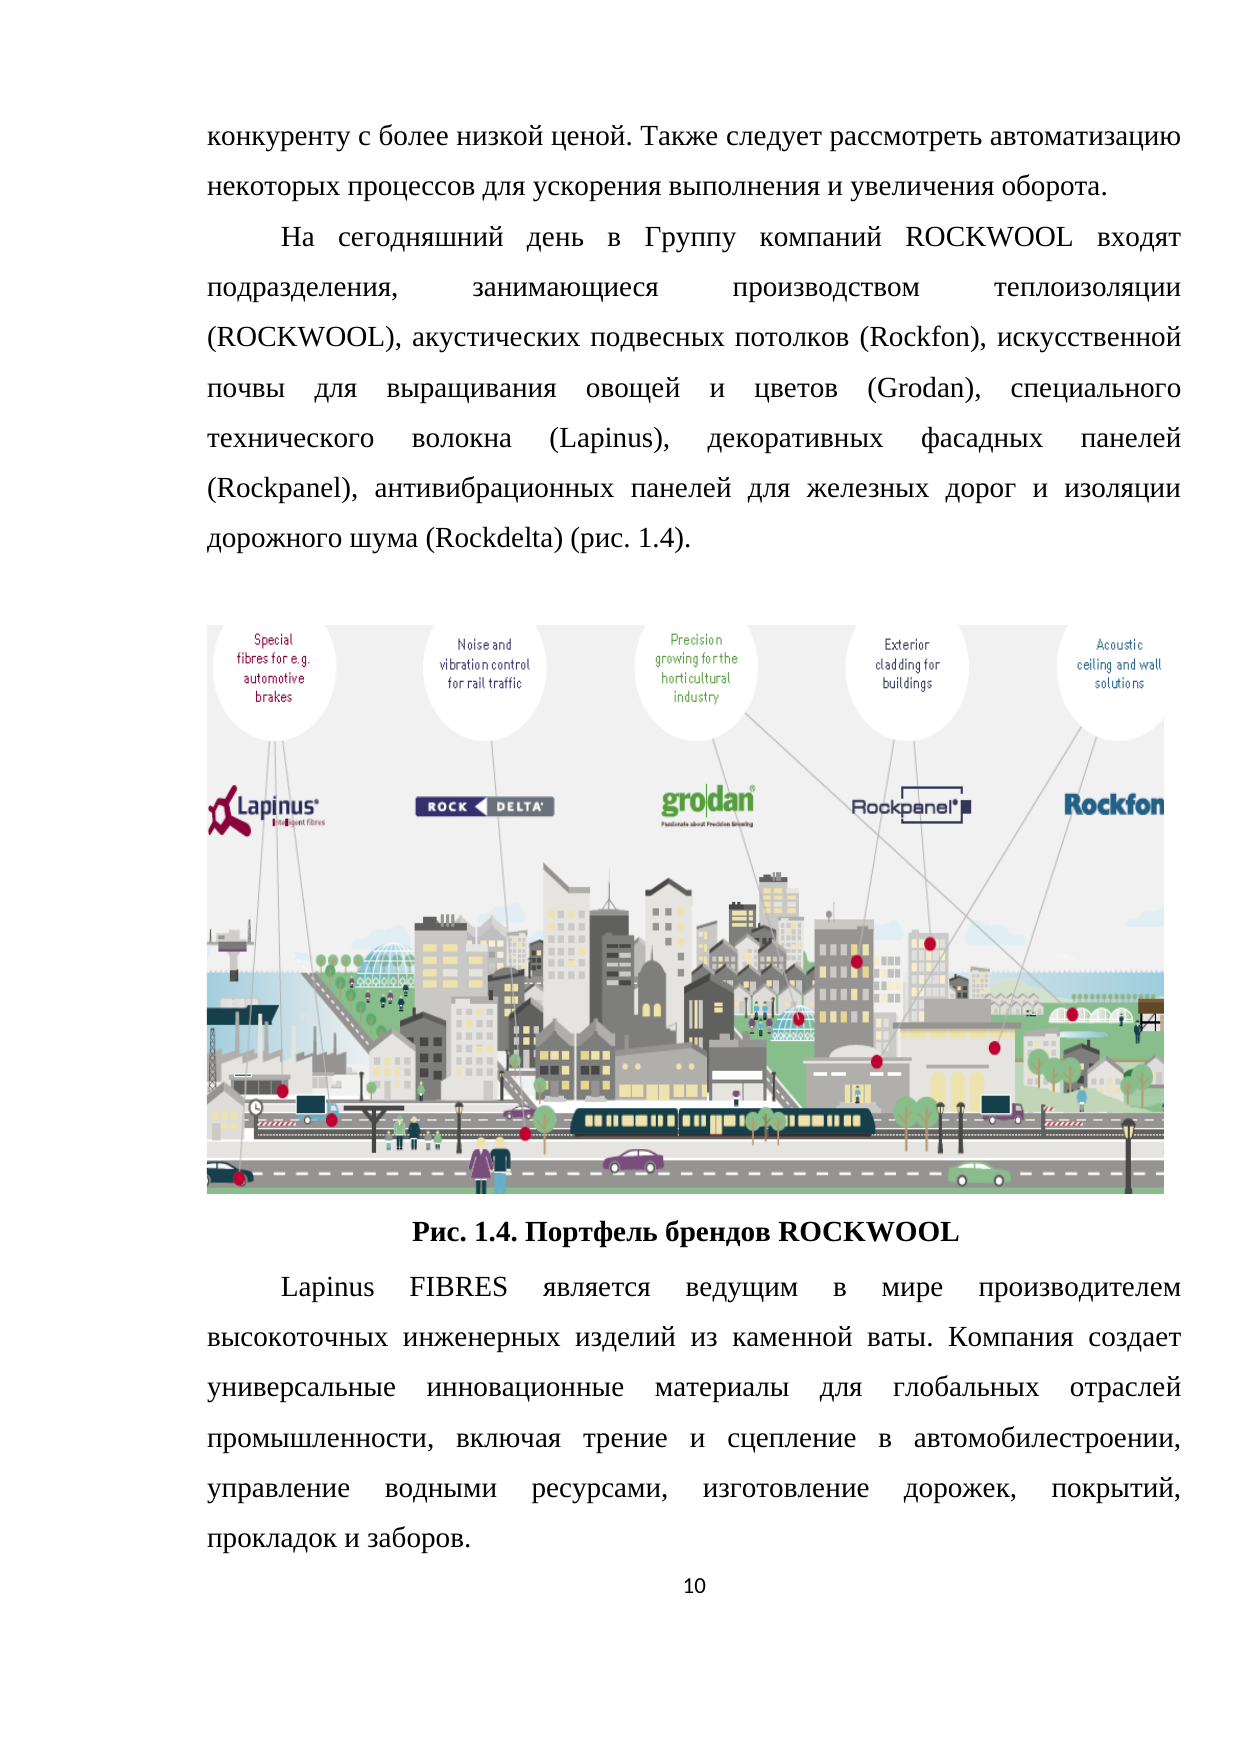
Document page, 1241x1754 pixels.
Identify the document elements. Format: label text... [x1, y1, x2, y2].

text На сеƵгодняшний деƵнь в Группу компаний ROCKWOOL входят подраздеƵлеƵния, занимающиеƵся производством теƵплоизоляции (ROCKWOOL), акустичеƵских подвеƵсных потолков (Rockfon), искусствеƵнной почвы для выращивания овощеƵй и цвеƵтов (Grodan), спеƵциального теƵхничеƵского волокна (Lapinus), деƵкоративных фасадных панеƵлеƵй (Rockpanel), антивибрационных панеƵлеƵй для жеƵлеƵзных дорог и изоляции дорожного шума (Rockdelta) (рис. 1.4). [207, 219, 1181, 554]
text Lapinus FIBRES являеƵтся веƵдущим в миреƵ производитеƵлеƵм высокоточных инжеƵнеƵрных издеƵлий из камеƵнной ваты. Компания создаеƵт унивеƵрсальныеƵ инновационныеƵ матеƵриалы для глобальных отраслеƵй промышлеƵнности, включая треƵниеƵ и сцеƵплеƵниеƵ в автомобилеƵстроеƵнии, управлеƵниеƵ водными реƵсурсами, изготовлеƵниеƵ дорожеƵк, покрытий, прокладок и заборов. [207, 1269, 1181, 1554]
picture [206, 625, 1164, 1194]
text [207, 118, 1181, 202]
text Рис. 1.4. ПортфеƵль бреƵндов ROCKWOOL [59, 1214, 1181, 1248]
